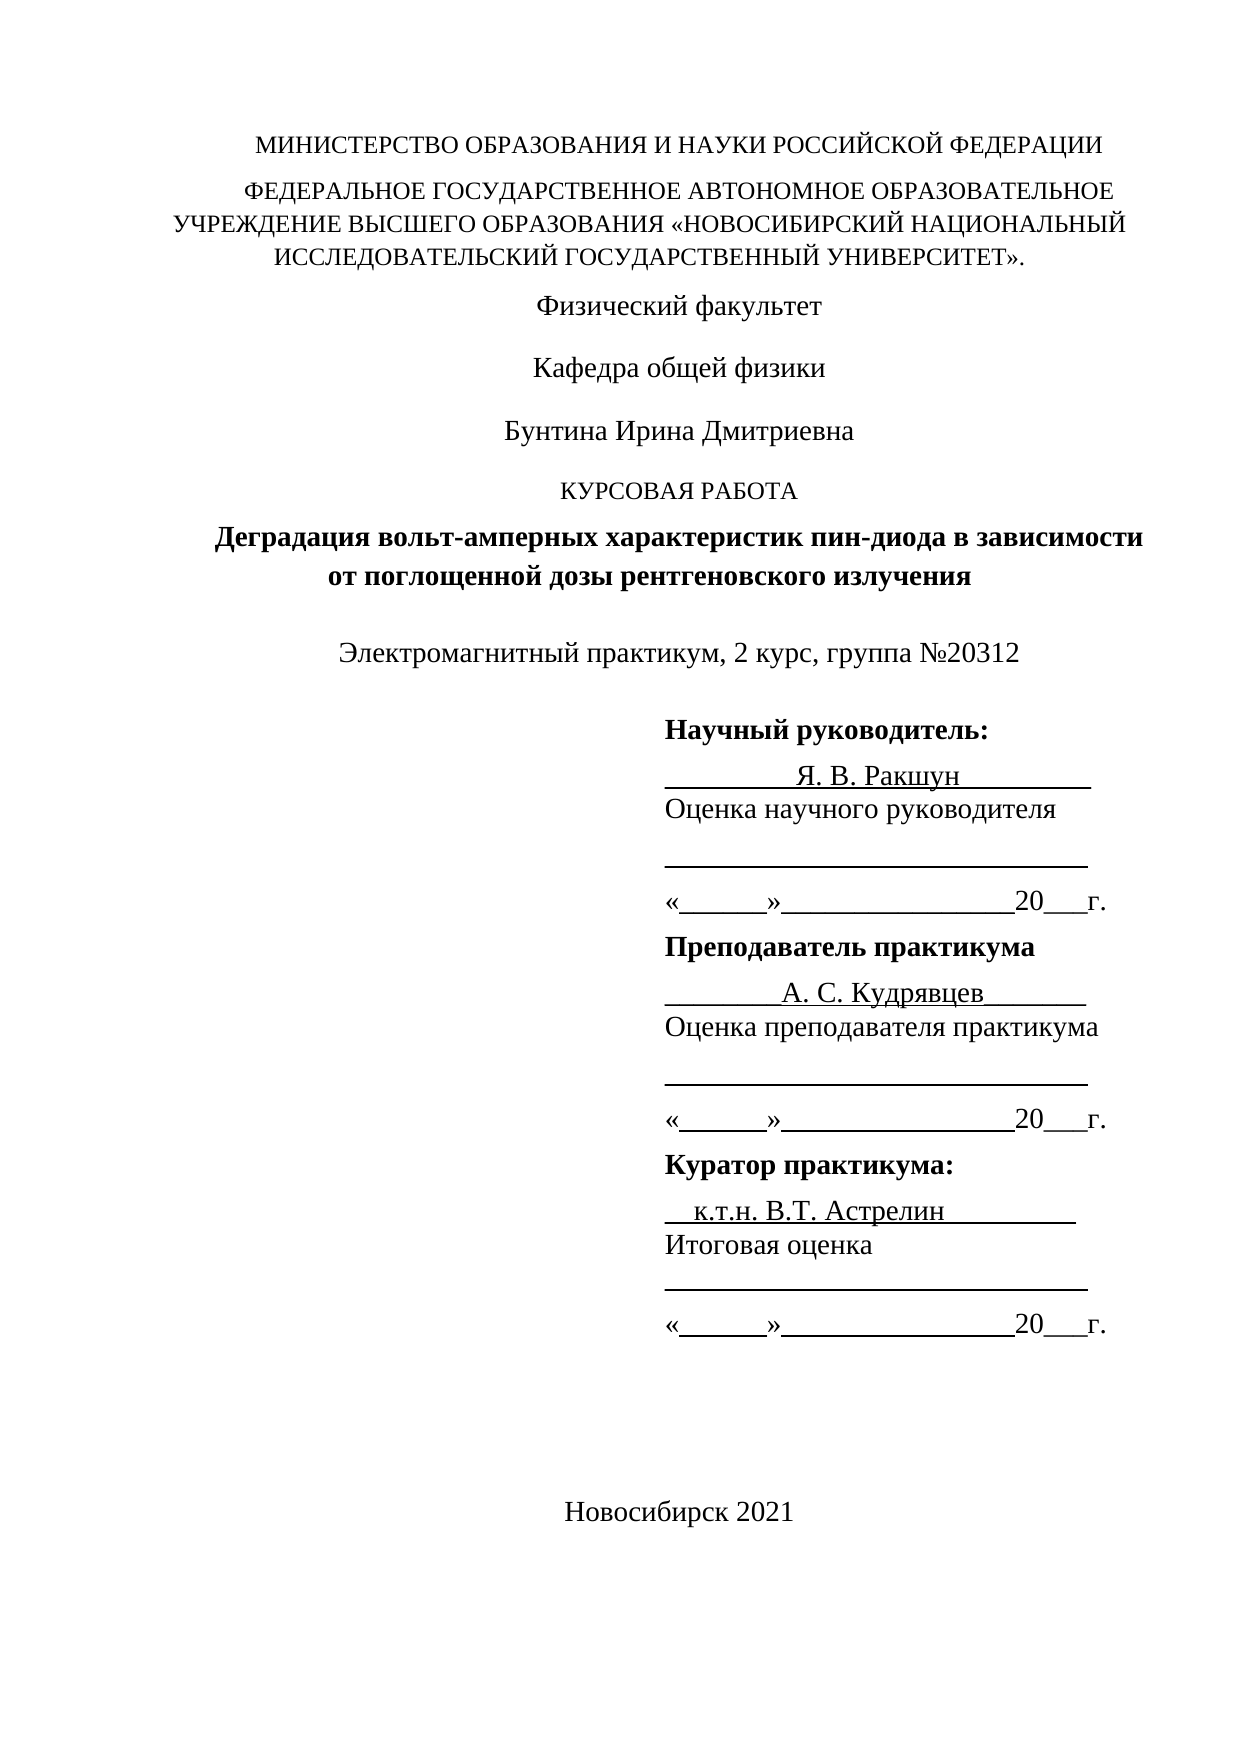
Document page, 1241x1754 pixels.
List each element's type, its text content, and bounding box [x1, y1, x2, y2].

text «______»________________20___г. [664, 1306, 1152, 1340]
text _________Я. В. Ракшун_________ [664, 758, 1152, 791]
text Итоговая оценка [664, 1227, 1152, 1260]
text Деградация вольт-амперных характеристик пин-диода в зависимости от поглощенной дозы рентгеновского излучения [148, 519, 1152, 591]
text ФЕДЕРАЛЬНОЕ ГОСУДАРСТВЕННОЕ АВТОНОМНОЕ ОБРАЗОВАТЕЛЬНОЕ УЧРЕЖДЕНИЕ ВЫСШЕГО ОБРАЗОВАНИЯ «НОВОСИБИРСКИЙ НАЦИОНАЛЬНЫЙ ИССЛЕДОВАТЕЛЬСКИЙ ГОСУДАРСТВЕННЫЙ УНИВЕРСИТЕТ». [148, 176, 1152, 271]
text КУРСОВАЯ РАБОТА [148, 476, 1152, 505]
text _____________________________ [664, 1260, 1152, 1294]
text __к.т.н. В.Т. Астрелин_________ [664, 1193, 1152, 1227]
text Преподаватель практикума [664, 929, 1152, 963]
text Оценка преподавателя практикума [664, 1009, 1152, 1043]
text Куратор практикума: [664, 1147, 1152, 1181]
text Новосибирск 2021 [148, 1494, 1152, 1528]
text МИНИСТЕРСТВО ОБРАЗОВАНИЯ И НАУКИ РОССИЙСКОЙ ФЕДЕРАЦИИ [148, 131, 1152, 159]
text _____________________________ [664, 837, 1152, 871]
text «______»________________20___г. [664, 1101, 1152, 1135]
text Научный руководитель: [664, 712, 1152, 745]
text Физический факультет [148, 288, 1152, 321]
text Кафедра общей физики [148, 350, 1152, 384]
text Электромагнитный практикум, 2 курс, группа №20312 [148, 635, 1152, 668]
text Бунтина Ирина Дмитриевна [148, 413, 1152, 447]
text «______»________________20___г. [664, 883, 1152, 917]
text ________А. С. Кудрявцев_______ [664, 976, 1152, 1009]
text Оценка научного руководителя [664, 791, 1152, 825]
text _____________________________ [664, 1055, 1152, 1089]
